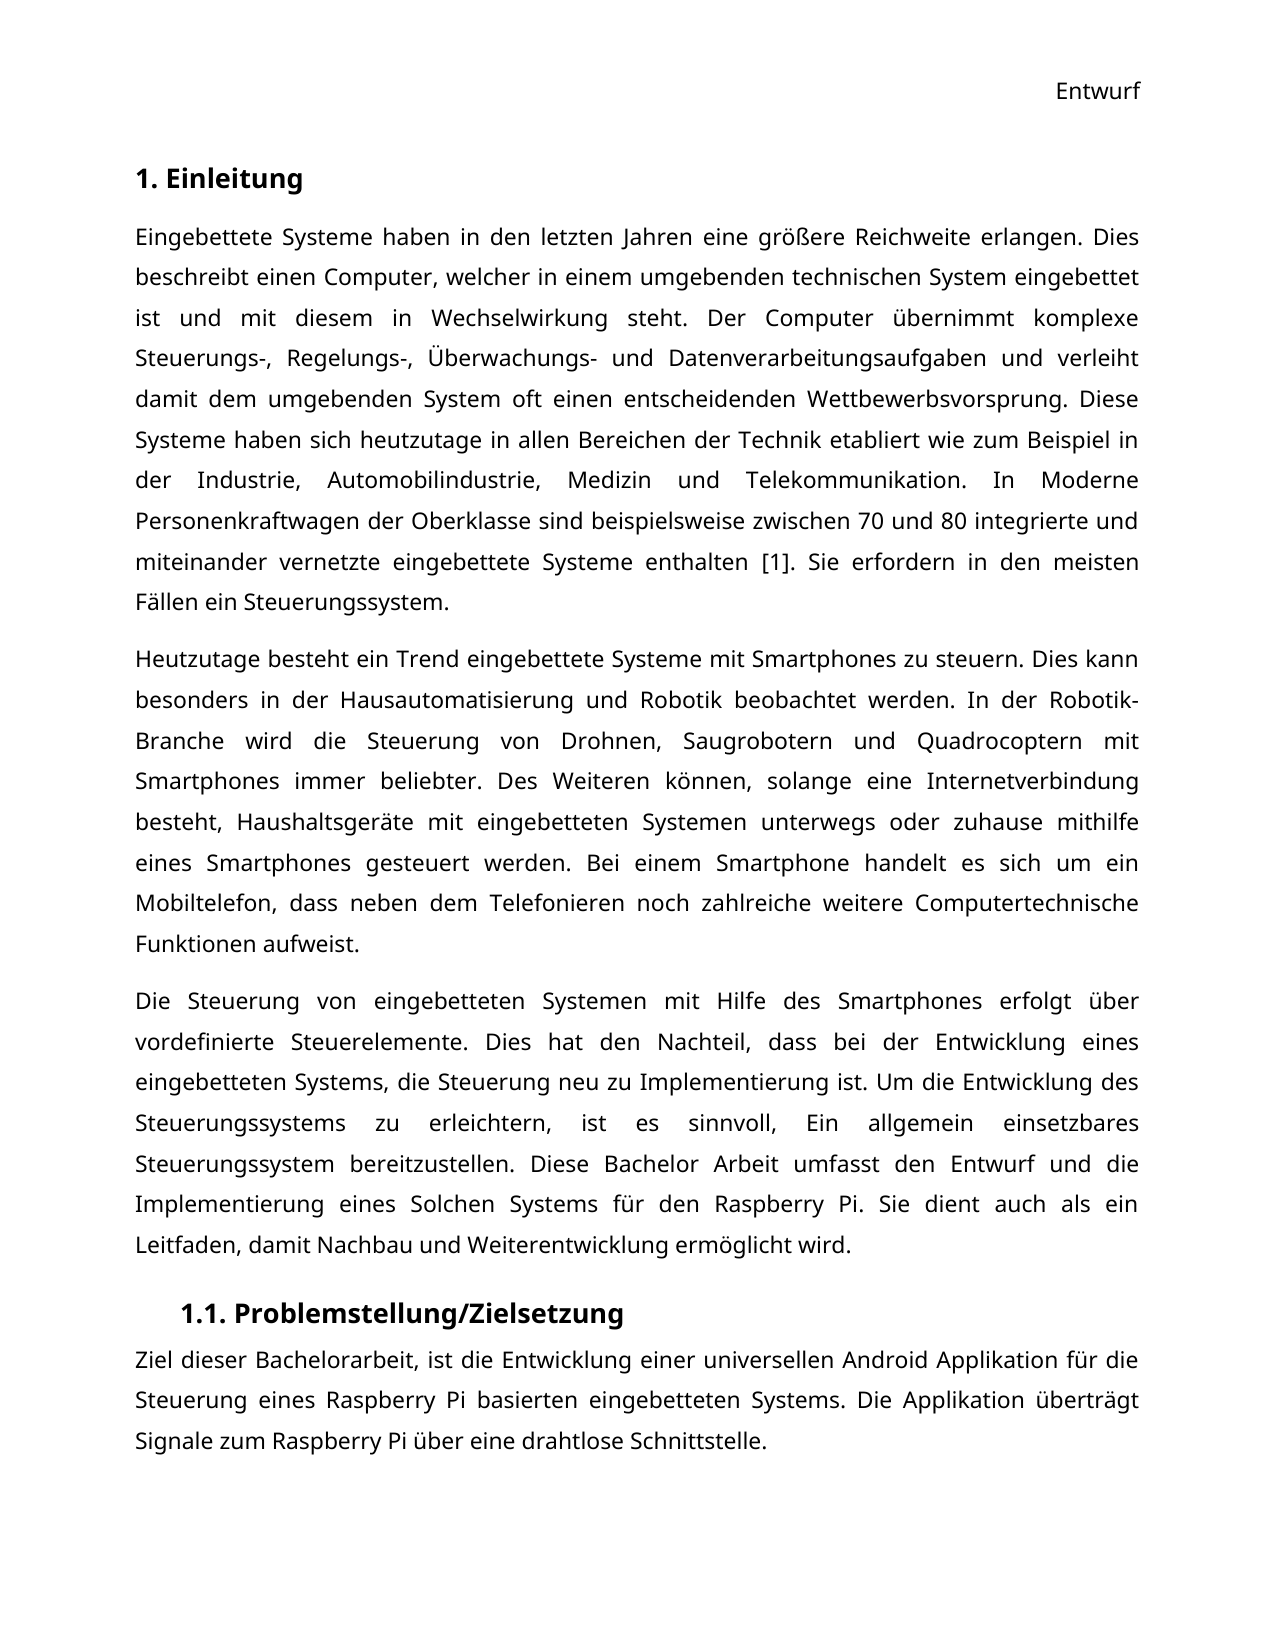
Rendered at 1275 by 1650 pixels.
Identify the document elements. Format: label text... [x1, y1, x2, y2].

subtitle Problemstellung/Zielsetzung [180, 1294, 1140, 1331]
text Eingebettete Systeme haben in den letzten Jahren eine größere Reichweite erlangen. Dies beschreibt einen Computer, welcher in einem umgebenden technischen System eingebettet ist und mit diesem in Wechselwirkung steht. Der Computer übernimmt komplexe Steuerungs-, Regelungs-, Überwachungs- und Datenverarbeitungsaufgaben und verleiht damit dem umgebenden System oft einen entscheidenden Wettbewerbsvorsprung. Diese Systeme haben sich heutzutage in allen Bereichen der Technik etabliert wie zum Beispiel in der Industrie, Automobilindustrie, Medizin und Telekommunikation. In Moderne Personenkraftwagen der Oberklasse sind beispielsweise zwischen 70 und 80 integrierte und miteinander vernetzte eingebettete Systeme enthalten. Sie erfordern in den meisten Fällen ein Steuerungssystem. [135, 220, 1140, 617]
subtitle Einleitung [135, 160, 1140, 197]
text Ziel dieser Bachelorarbeit, ist die Entwicklung einer universellen Android Applikation für die Steuerung eines Raspberry Pi basierten eingebetteten Systems. Die Applikation überträgt Signale zum Raspberry Pi über eine drahtlose Schnittstelle. [135, 1344, 1140, 1456]
text Die Steuerung von eingebetteten Systemen mit Hilfe des Smartphones erfolgt über vordefinierte Steuerelemente. Dies hat den Nachteil, dass bei der Entwicklung eines eingebetteten Systems, die Steuerung neu zu Implementierung ist. Um die Entwicklung des Steuerungssystems zu erleichtern, ist es sinnvoll, Ein allgemein einsetzbares Steuerungssystem bereitzustellen. Diese Bachelor Arbeit umfasst den Entwurf und die Implementierung eines Solchen Systems für den Raspberry Pi. Sie dient auch als ein Leitfaden, damit Nachbau und Weiterentwicklung ermöglicht wird. [135, 985, 1140, 1260]
text Heutzutage besteht ein Trend eingebettete Systeme mit Smartphones zu steuern. Dies kann besonders in der Hausautomatisierung und Robotik beobachtet werden. In der Robotik-Branche wird die Steuerung von Drohnen, Saugrobotern und Quadrocoptern mit Smartphones immer beliebter. Des Weiteren können, solange eine Internetverbindung besteht, Haushaltsgeräte mit eingebetteten Systemen unterwegs oder zuhause mithilfe eines Smartphones gesteuert werden. Bei einem Smartphone handelt es sich um ein Mobiltelefon, dass neben dem Telefonieren noch zahlreiche weitere Computertechnische Funktionen aufweist. [135, 643, 1140, 959]
